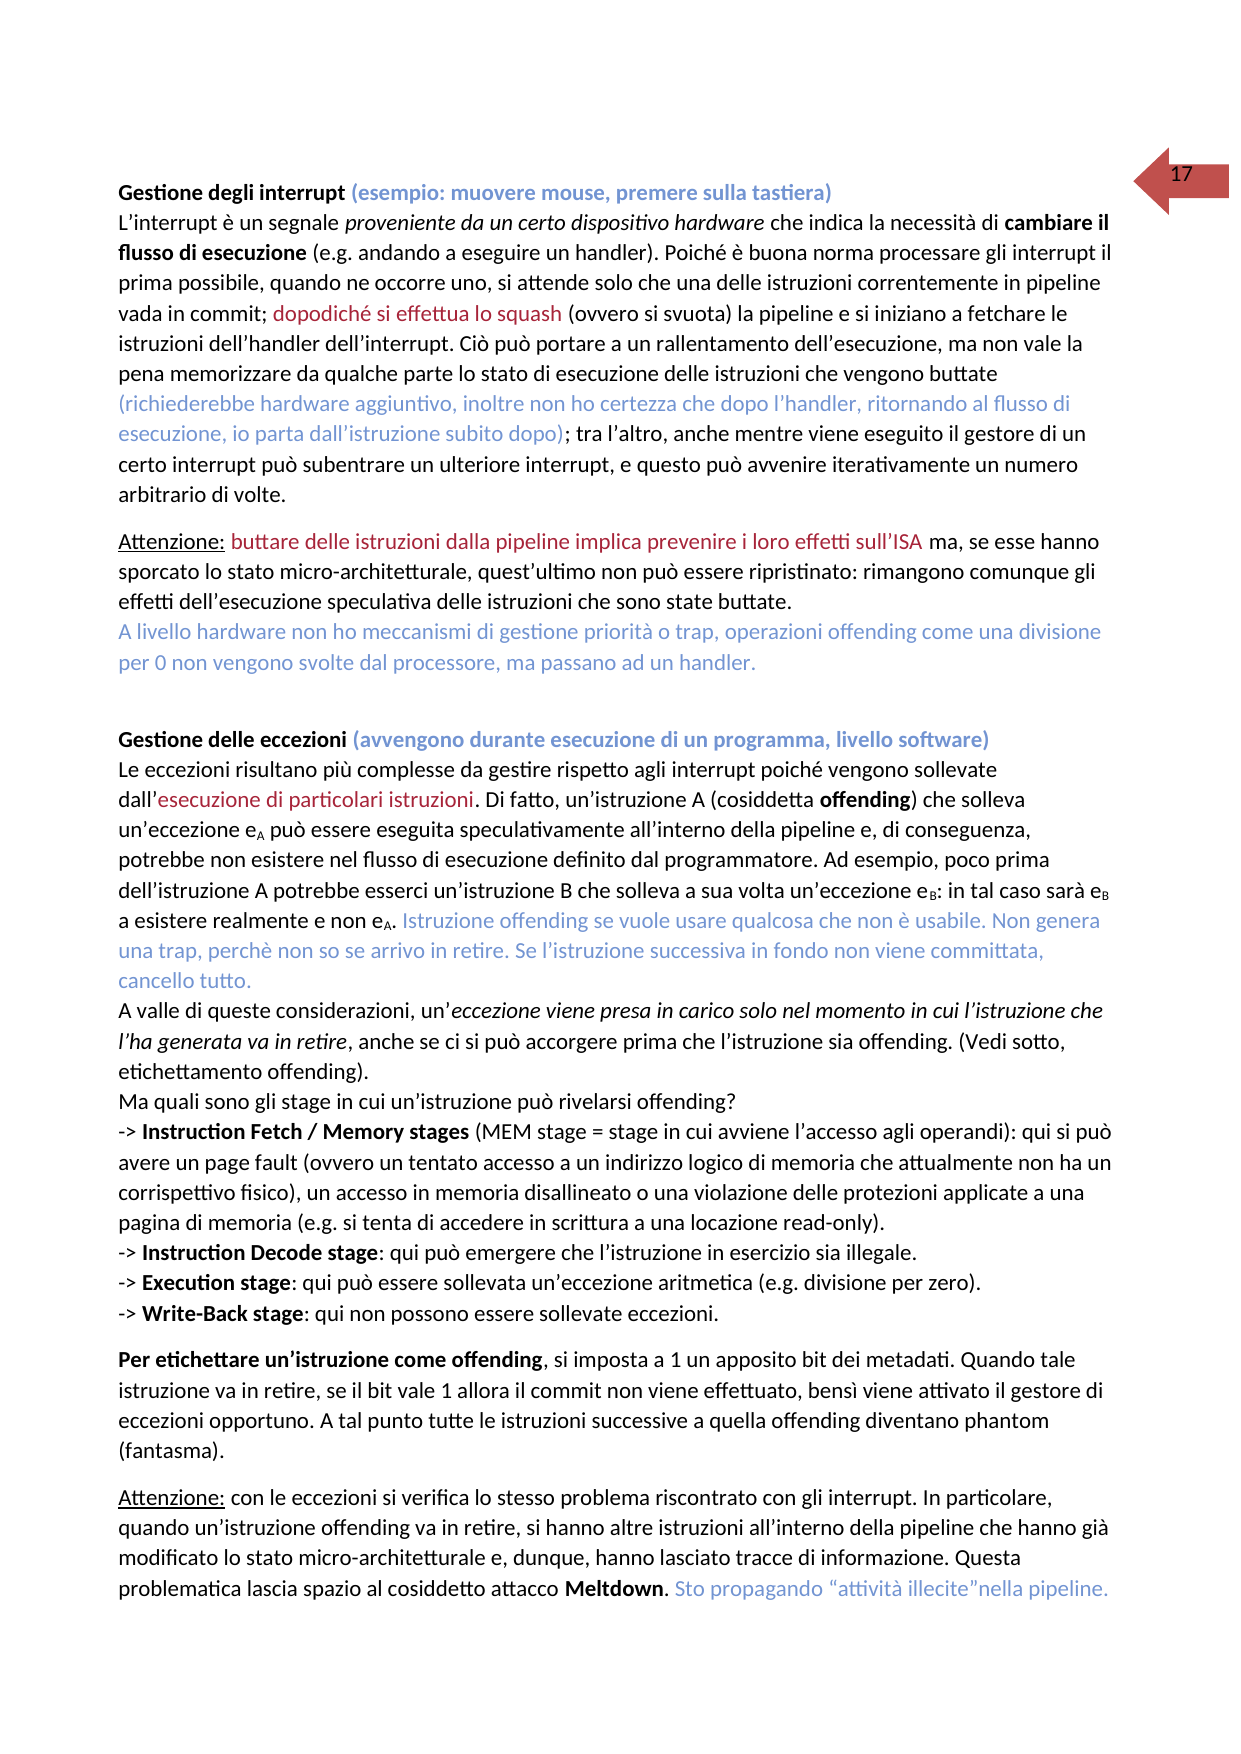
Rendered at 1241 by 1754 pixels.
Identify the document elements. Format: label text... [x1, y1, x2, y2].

text Per etichettare un’istruzione come offending, si imposta a 1 un apposito bit dei metadati. Quando tale istruzione va in retire, se il bit vale 1 allora il commit non viene effettuato, bensì viene attivato il gestore di eccezioni opportuno. A tal punto tutte le istruzioni successive a quella offending diventano phantom (fantasma). [118, 1346, 1122, 1464]
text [118, 1483, 1122, 1632]
text Gestione degli interrupt (esempio: muovere mouse, premere sulla tastiera) L’interrupt è un segnale proveniente da un certo dispositivo hardware che indica la necessità di cambiare il flusso di esecuzione (e.g. andando a eseguire un handler). Poiché è buona norma processare gli interrupt il prima possibile, quando ne occorre uno, si attende solo che una delle istruzioni correntemente in pipeline vada in commit; dopodiché si effettua lo squash (ovvero si svuota) la pipeline e si iniziano a fetchare le istruzioni dell’handler dell’interrupt. Ciò può portare a un rallentamento dell’esecuzione, ma non vale la pena memorizzare da qualche parte lo stato di esecuzione delle istruzioni che vengono buttate (richiederebbe hardware aggiuntivo, inoltre non ho certezza che dopo l’handler, ritornando al flusso di esecuzione, io parta dall’istruzione subito dopo); tra l’altro, anche mentre viene eseguito il gestore di un certo interrupt può subentrare un ulteriore interrupt, e questo può avvenire iterativamente un numero arbitrario di volte. [118, 148, 1122, 508]
text Gestione delle eccezioni (avvengono durante esecuzione di un programma, livello software) Le eccezioni risultano più complesse da gestire rispetto agli interrupt poiché vengono sollevate dall’esecuzione di particolari istruzioni. Di fatto, un’istruzione A (cosiddetta offending) che solleva un’eccezione eA può essere eseguita speculativamente all’interno della pipeline e, di conseguenza, potrebbe non esistere nel flusso di esecuzione definito dal programmatore. Ad esempio, poco prima dell’istruzione A potrebbe esserci un’istruzione B che solleva a sua volta un’eccezione eB: in tal caso sarà eB a esistere realmente e non eA. Istruzione offending se vuole usare qualcosa che non è usabile. Non genera una trap, perchè non so se arrivo in retire. Se l’istruzione successiva in fondo non viene committata, cancello tutto. A valle di queste considerazioni, un’eccezione viene presa in carico solo nel momento in cui l’istruzione che l’ha generata va in retire, anche se ci si può accorgere prima che l’istruzione sia offending. (Vedi sotto, etichettamento offending). Ma quali sono gli stage in cui un’istruzione può rivelarsi offending? -> Instruction Fetch / Memory stages (MEM stage = stage in cui avviene l’accesso agli operandi): qui si può avere un page fault (ovvero un tentato accesso a un indirizzo logico di memoria che attualmente non ha un corrispettivo fisico), un accesso in memoria disallineato o una violazione delle protezioni applicate a una pagina di memoria (e.g. si tenta di accedere in scrittura a una locazione read-only). -> Instruction Decode stage: qui può emergere che l’istruzione in esercizio sia illegale. -> Execution stage: qui può essere sollevata un’eccezione aritmetica (e.g. divisione per zero). -> Write-Back stage: qui non possono essere sollevate eccezioni. [118, 694, 1122, 1327]
text Attenzione: buttare delle istruzioni dalla pipeline implica prevenire i loro effetti sull’ISA ma, se esse hanno sporcato lo stato micro-architetturale, quest’ultimo non può essere ripristinato: rimangono comunque gli effetti dell’esecuzione speculativa delle istruzioni che sono state buttate. A livello hardware non ho meccanismi di gestione priorità o trap, operazioni offending come una divisione per 0 non vengono svolte dal processore, ma passano ad un handler. [118, 527, 1122, 676]
